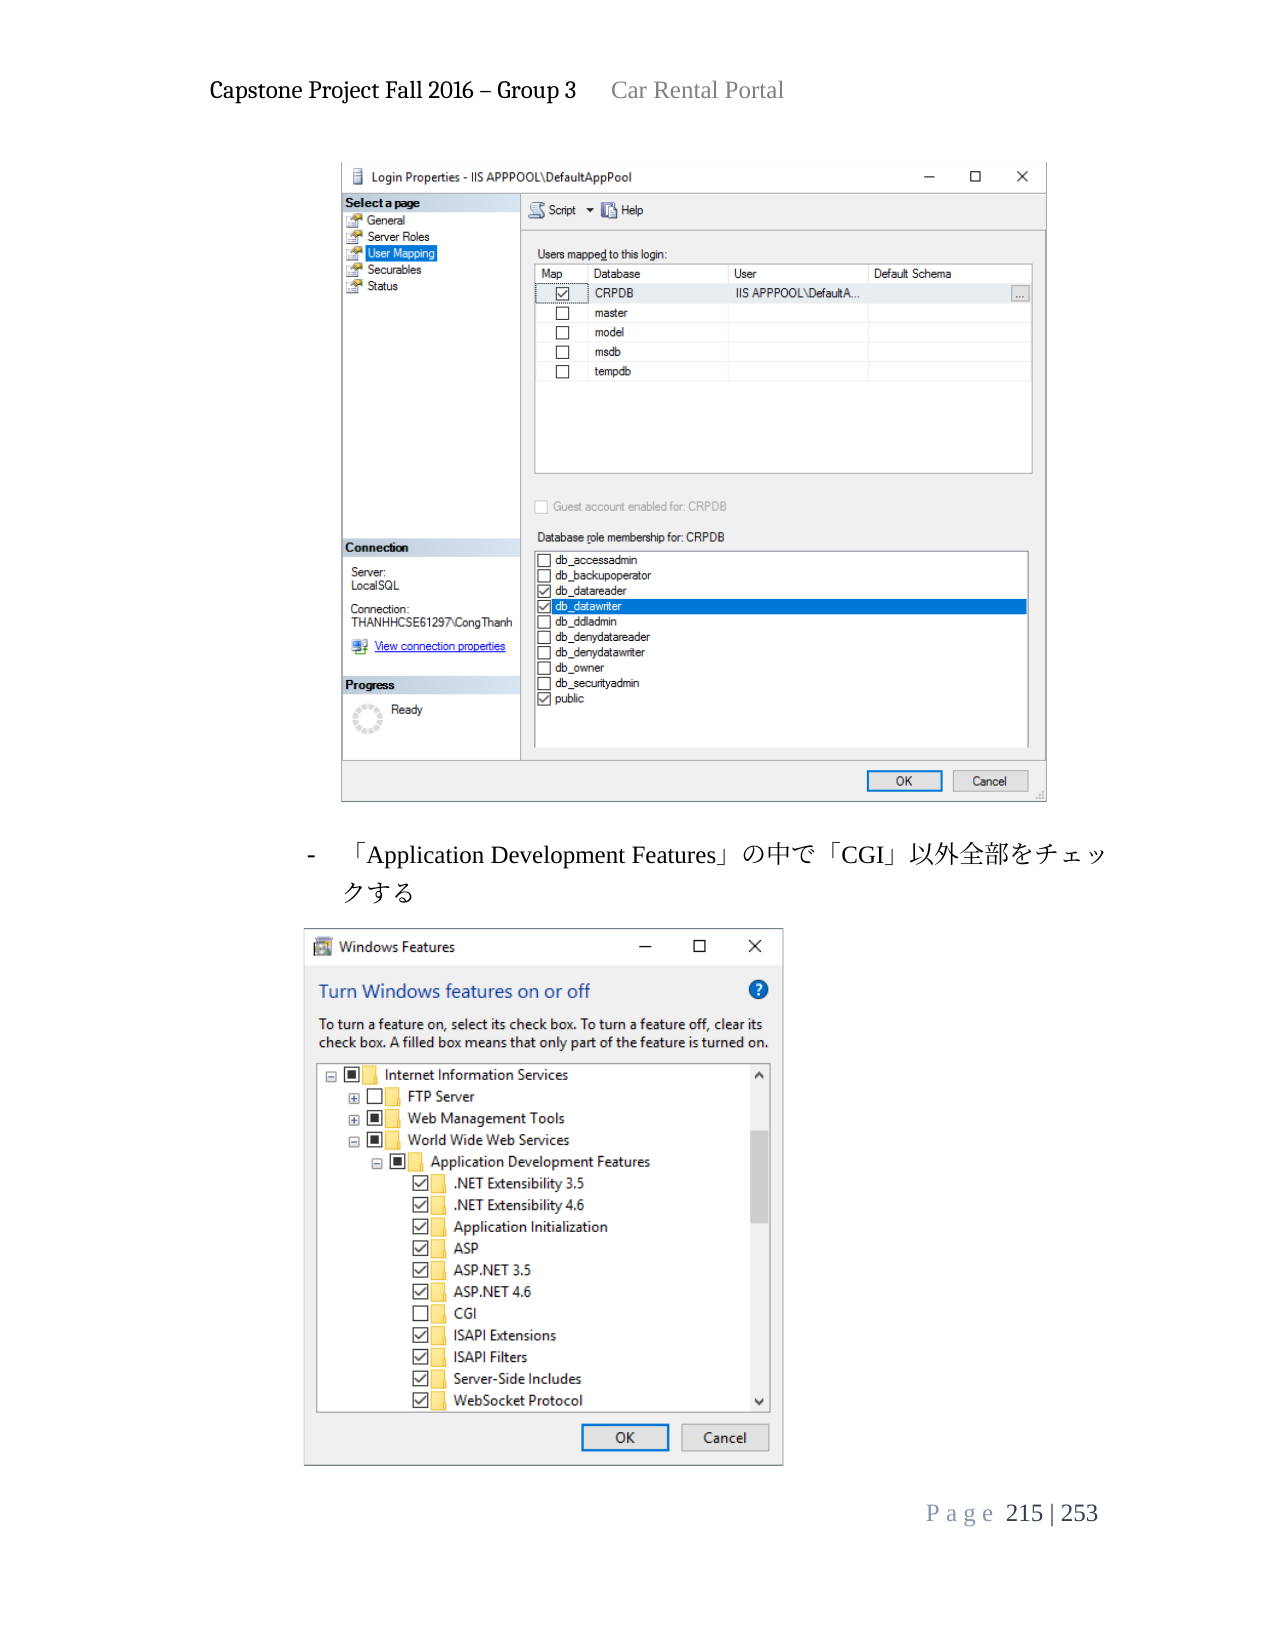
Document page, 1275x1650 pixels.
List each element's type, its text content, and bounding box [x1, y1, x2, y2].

list 「Application Development Features」の中で「CGI」以外全部をチェックする [304, 834, 1125, 909]
picture [341, 162, 1047, 802]
picture [303, 928, 784, 1466]
